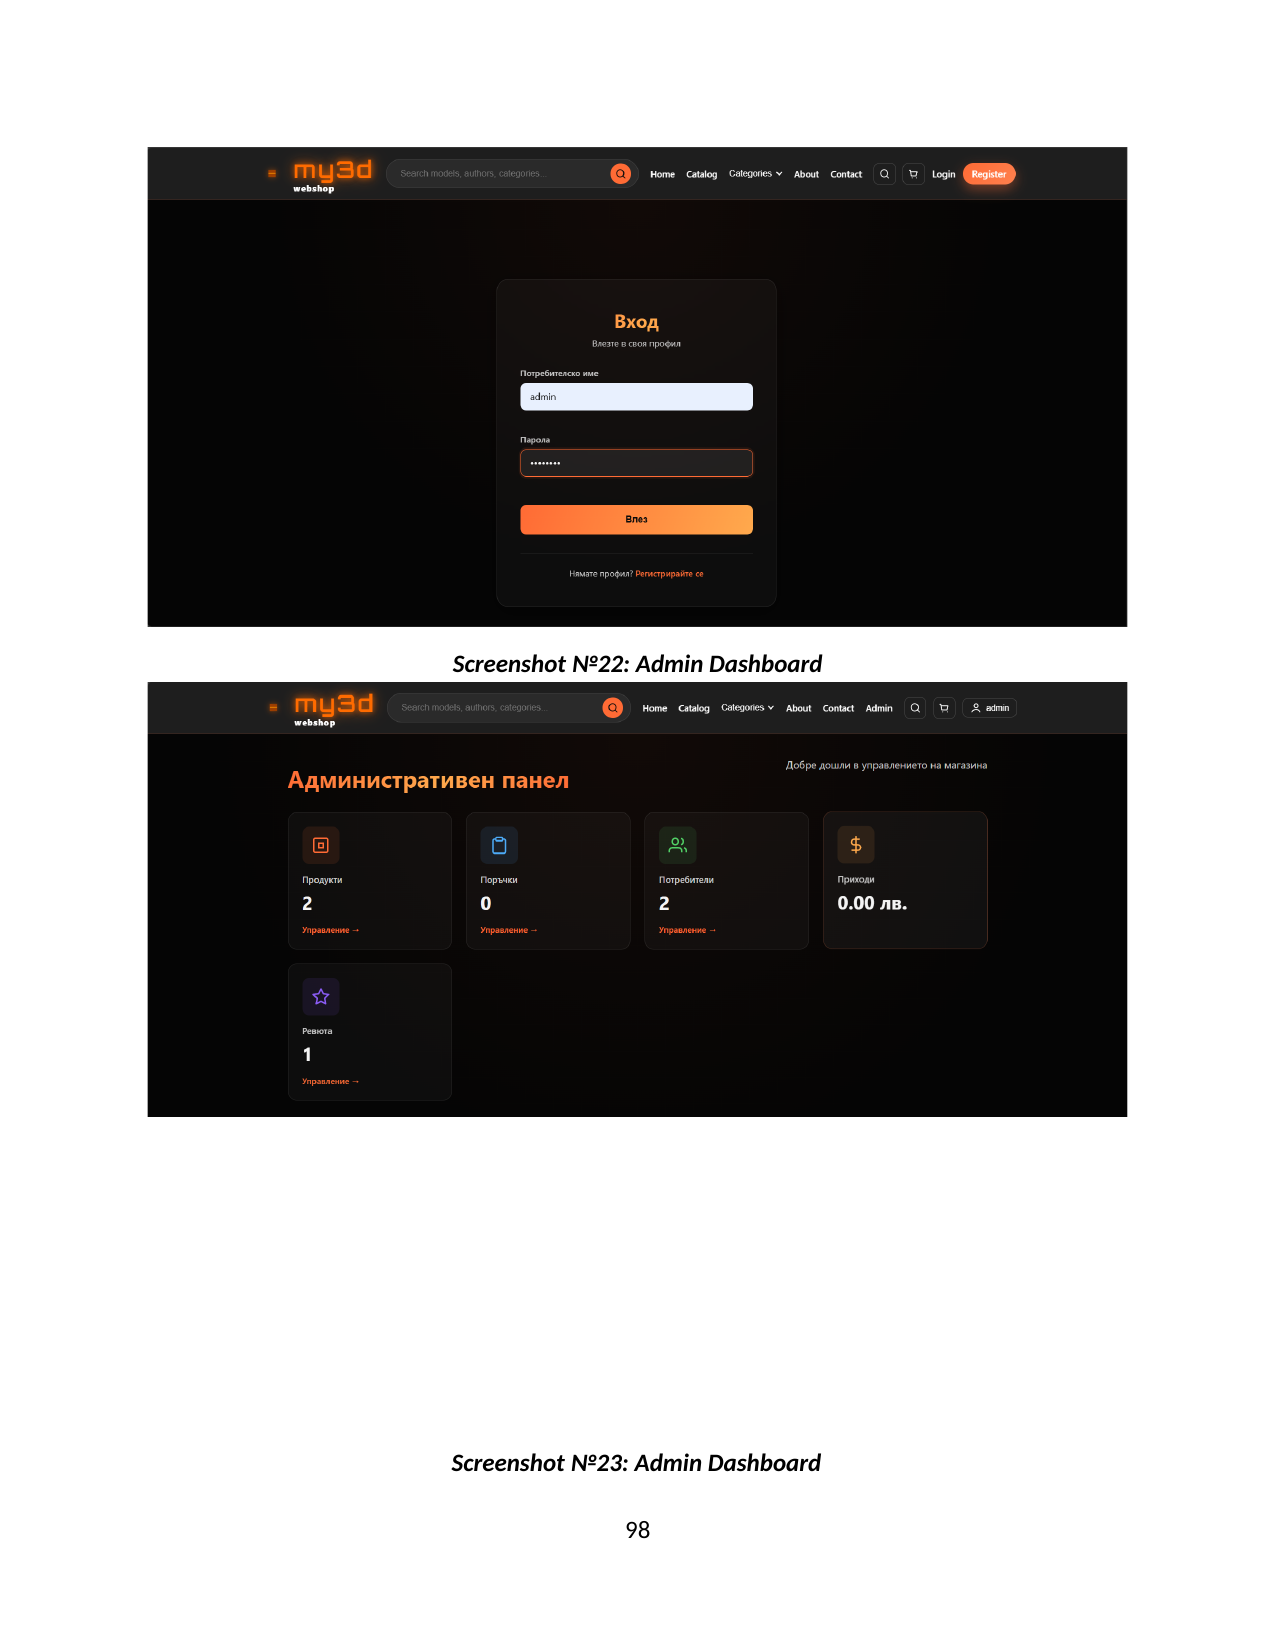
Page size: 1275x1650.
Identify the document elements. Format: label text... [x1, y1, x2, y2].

picture [147, 682, 1128, 1117]
picture [147, 147, 1128, 627]
text Screenshot №22: Admin Dashboard [148, 648, 1127, 682]
text Screenshot №23: Admin Dashboard [148, 1447, 1127, 1478]
